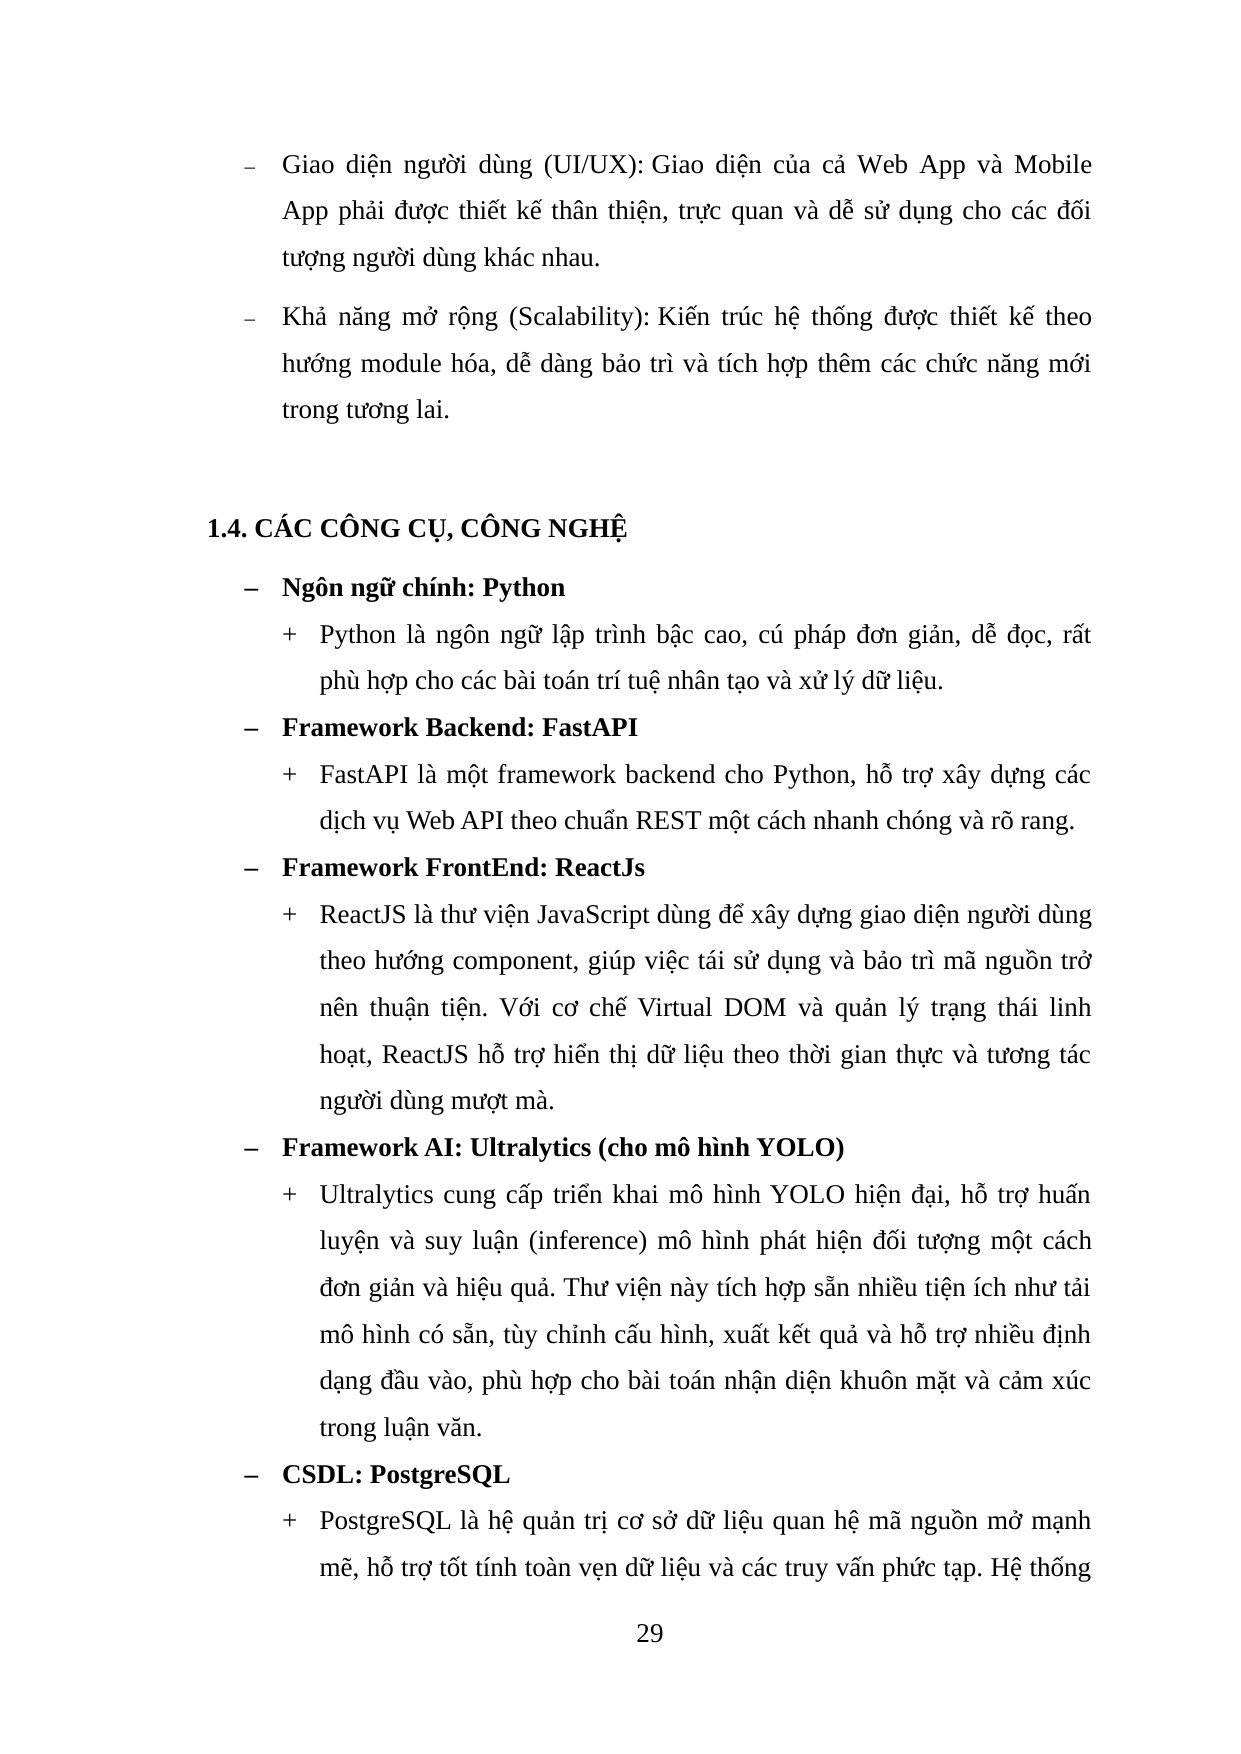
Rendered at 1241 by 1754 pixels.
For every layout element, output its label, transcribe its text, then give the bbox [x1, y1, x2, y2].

list Framework AI: Ultralytics (cho mô hình YOLO) [244, 1131, 1092, 1162]
list CSDL: PostgreSQL [244, 1458, 1092, 1489]
list ReactJS là thư viện JavaScript dùng để xây dựng giao diện người dùng theo hướng component, giúp việc tái sử dụng và bảo trì mã nguồn trở nên thuận tiện. Với cơ chế Virtual DOM và quản lý trạng thái linh hoạt, ReactJS hỗ trợ hiển thị dữ liệu theo thời gian thực và tương tác người dùng mượt mà. [282, 898, 1092, 1116]
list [282, 1504, 1092, 1582]
text 1.4. CÁC CÔNG CỤ, CÔNG NGHỆ [207, 512, 1092, 543]
list Framework FrontEnd: ReactJs [244, 851, 1092, 882]
list Framework Backend: FastAPI [244, 711, 1092, 742]
list Khả năng mở rộng (Scalability): Kiến trúc hệ thống được thiết kế theo hướng module hóa, dễ dàng bảo trì và tích hợp thêm các chức năng mới trong tương lai. [244, 300, 1092, 425]
list Python là ngôn ngữ lập trình bậc cao, cú pháp đơn giản, dễ đọc, rất phù hợp cho các bài toán trí tuệ nhân tạo và xử lý dữ liệu. [282, 618, 1092, 696]
list Ultralytics cung cấp triển khai mô hình YOLO hiện đại, hỗ trợ huấn luyện và suy luận (inference) mô hình phát hiện đối tượng một cách đơn giản và hiệu quả. Thư viện này tích hợp sẵn nhiều tiện ích như tải mô hình có sẵn, tùy chỉnh cấu hình, xuất kết quả và hỗ trợ nhiều định dạng đầu vào, phù hợp cho bài toán nhận diện khuôn mặt và cảm xúc trong luận văn. [282, 1178, 1092, 1442]
list Giao diện người dùng (UI/UX): Giao diện của cả Web App và Mobile App phải được thiết kế thân thiện, trực quan và dễ sử dụng cho các đối tượng người dùng khác nhau. [244, 148, 1092, 272]
list Ngôn ngữ chính: Python [244, 571, 1092, 602]
list FastAPI là một framework backend cho Python, hỗ trợ xây dựng các dịch vụ Web API theo chuẩn REST một cách nhanh chóng và rõ rang. [282, 758, 1092, 836]
